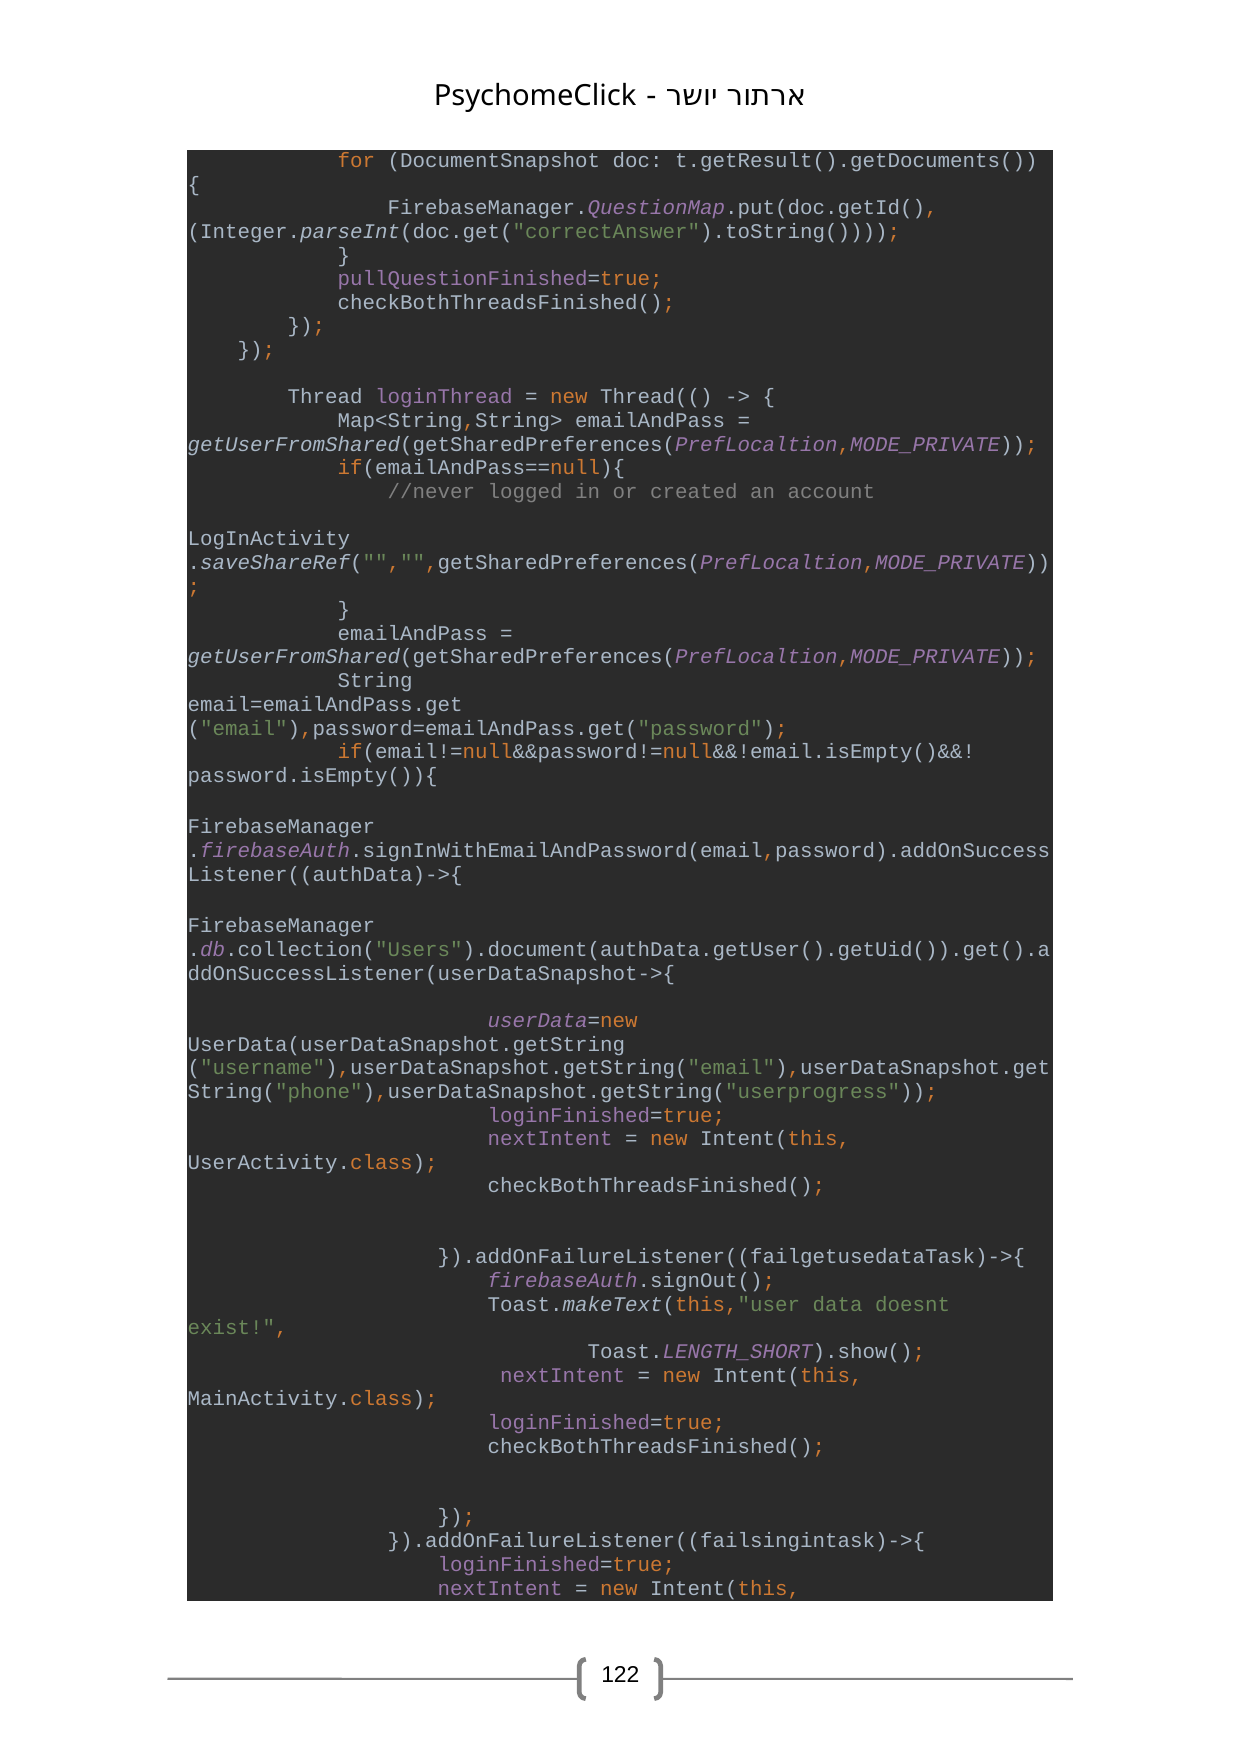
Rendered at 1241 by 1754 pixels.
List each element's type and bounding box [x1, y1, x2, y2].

text [187, 150, 1053, 1601]
